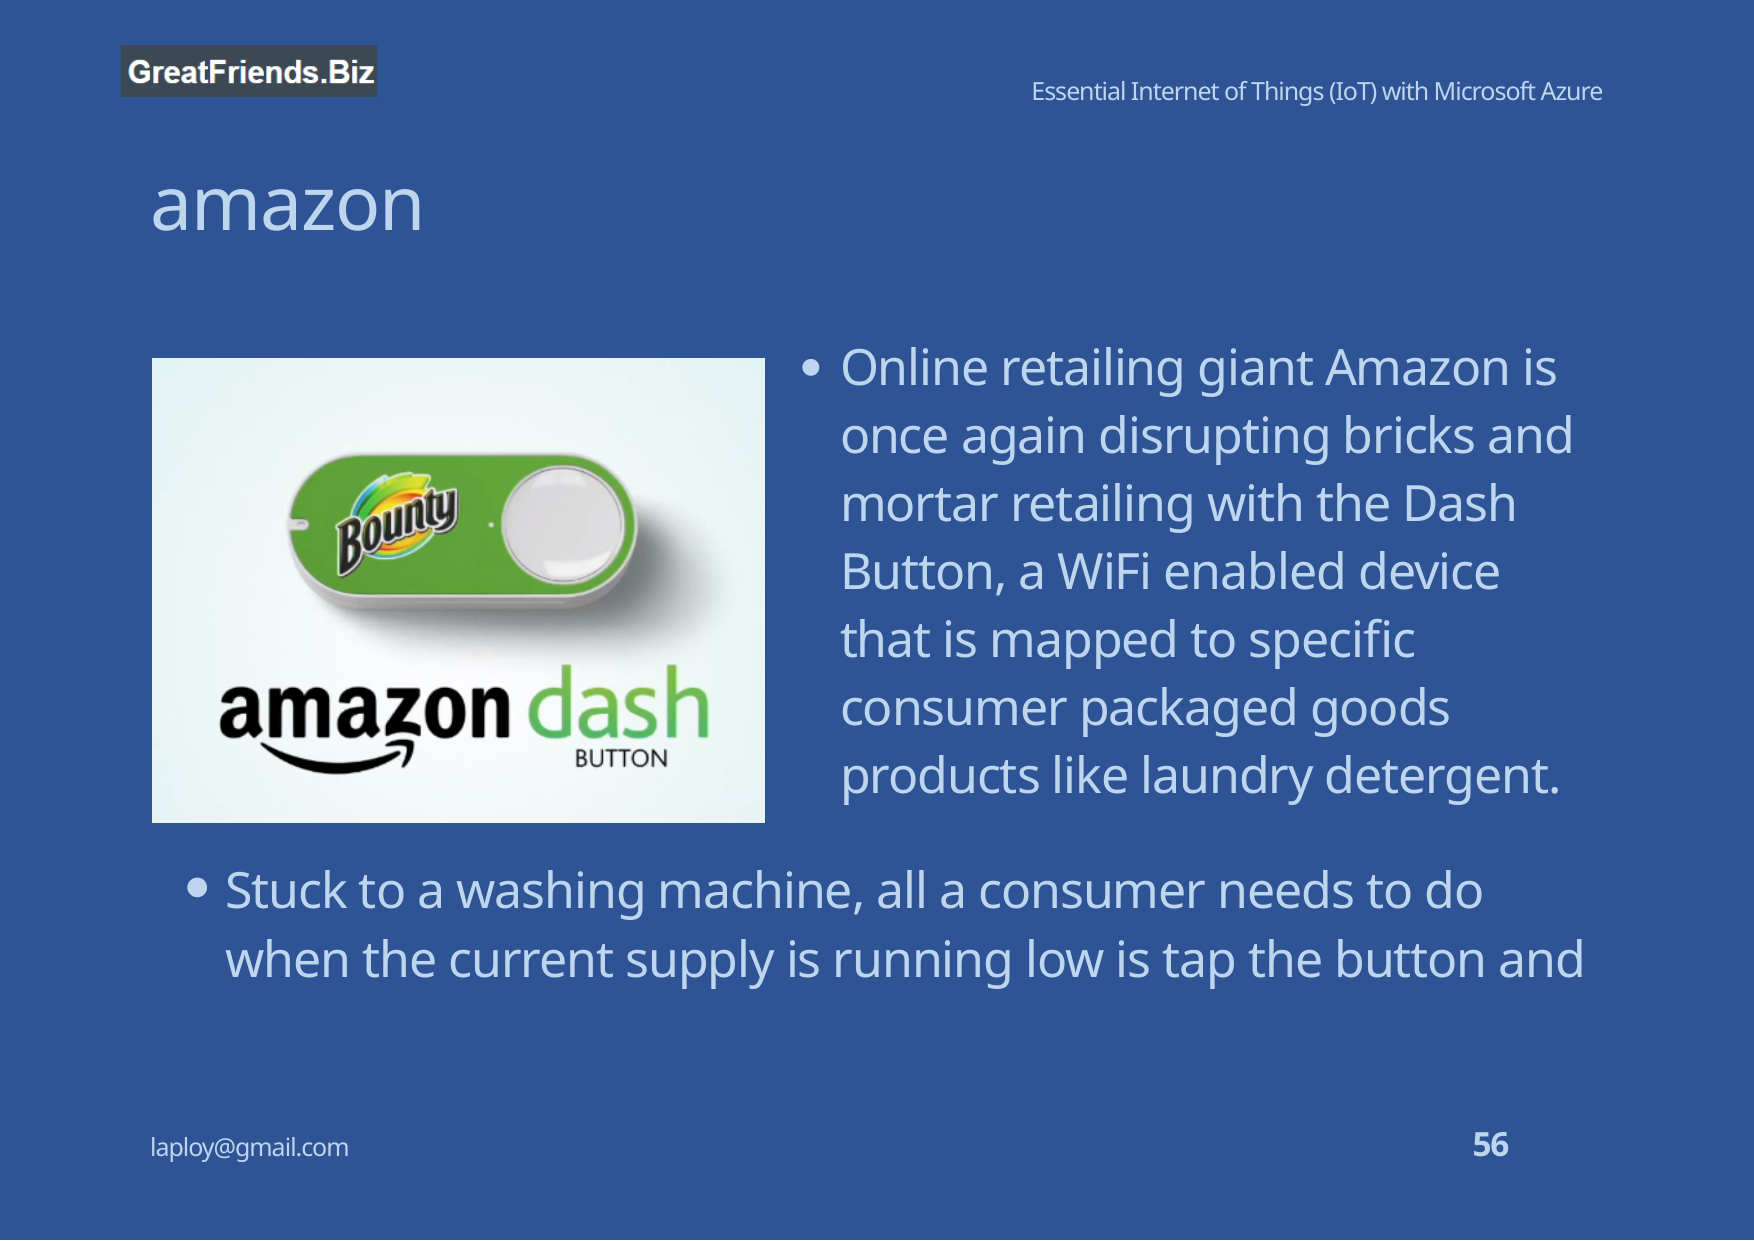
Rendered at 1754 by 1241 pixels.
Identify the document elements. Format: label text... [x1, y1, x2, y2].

title amazon [150, 150, 1604, 252]
picture [120, 45, 378, 97]
picture [152, 358, 765, 823]
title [187, 855, 1604, 992]
